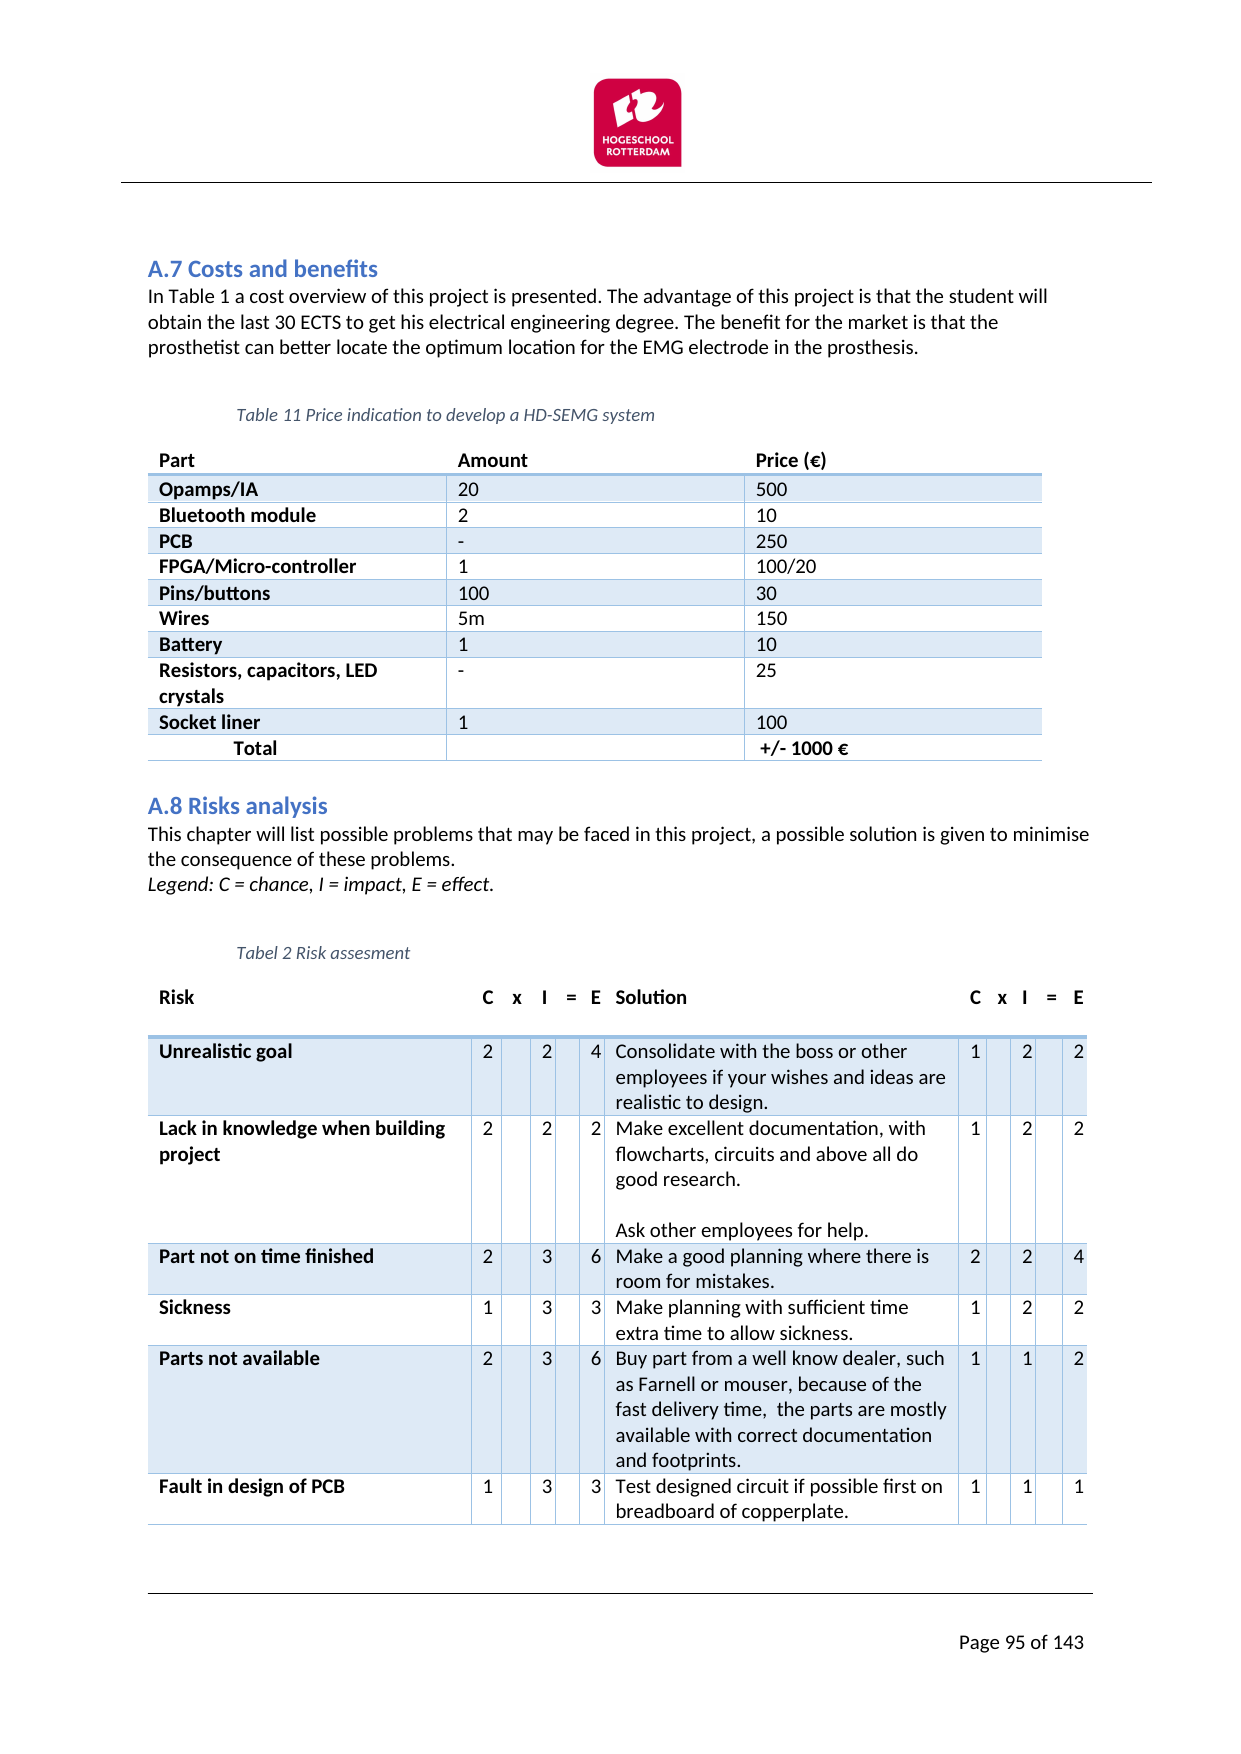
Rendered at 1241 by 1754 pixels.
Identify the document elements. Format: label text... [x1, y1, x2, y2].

table_cell 1 [1011, 1474, 1035, 1524]
table_cell 1 [959, 1346, 986, 1473]
table_cell [556, 1295, 579, 1345]
table_cell Lack in knowledge when building project [148, 1116, 471, 1242]
table_cell 2 [1063, 1116, 1087, 1242]
table_cell 3 [531, 1346, 555, 1473]
table_cell 1 [447, 709, 744, 734]
table_cell 2 [472, 1116, 501, 1242]
table_cell [556, 1039, 579, 1115]
table_cell Total [148, 735, 446, 760]
table_cell 1 [959, 1474, 986, 1524]
table_cell [447, 735, 744, 760]
table_cell 2 [1011, 1039, 1035, 1115]
table_header C [959, 985, 986, 1035]
table_cell Unrealistic goal [148, 1039, 471, 1115]
table_cell 2 [1011, 1244, 1035, 1294]
subtitle A.8 Risks analysis [148, 790, 1093, 821]
table_cell 25 [745, 658, 1042, 708]
table_cell 500 [745, 476, 1042, 501]
table_header x [986, 985, 1011, 1035]
table_cell 5m [447, 606, 744, 631]
table_cell 3 [531, 1244, 555, 1294]
table_cell 2 [1011, 1295, 1035, 1345]
table_cell 10 [745, 632, 1042, 657]
table_header = [555, 985, 579, 1035]
table_cell 2 [959, 1244, 986, 1294]
table_cell 2 [531, 1039, 555, 1115]
table_cell [987, 1346, 1010, 1473]
table_cell [502, 1295, 530, 1345]
table_cell Resistors, capacitors, LED crystals [148, 658, 446, 708]
table_cell [502, 1346, 530, 1473]
table_cell 30 [745, 580, 1042, 605]
text Legend: C = chance, I = impact, E = effect. [148, 872, 1093, 897]
table_cell 250 [745, 528, 1042, 553]
text Table 11 Price indication to develop a HD-SEMG system [236, 404, 1093, 427]
table_cell 6 [580, 1244, 604, 1294]
table_header Price (€) [744, 448, 1042, 473]
table_cell 150 [745, 606, 1042, 631]
table_cell 6 [580, 1346, 604, 1473]
table_cell [1036, 1244, 1062, 1294]
table_cell 100 [745, 709, 1042, 734]
table_cell 2 [447, 503, 744, 527]
table_cell 1 [472, 1295, 501, 1345]
table_cell 2 [472, 1039, 501, 1115]
table_cell [1036, 1474, 1062, 1524]
text This chapter will list possible problems that may be faced in this project, a possible solution is given to minimise the consequence of these problems. [148, 821, 1093, 872]
table_header Part [148, 448, 446, 473]
table_cell Make excellent documentation, with flowcharts, circuits and above all do good research. Ask other employees for help. [605, 1116, 958, 1242]
table_cell 1 [447, 554, 744, 579]
table_cell Battery [148, 632, 446, 657]
table_cell Opamps/IA [148, 476, 446, 501]
table_cell [1036, 1116, 1062, 1242]
table_cell 100/20 [745, 554, 1042, 579]
table_cell 3 [531, 1295, 555, 1345]
table_cell 2 [531, 1116, 555, 1242]
text Tabel 2 Risk assesment [236, 941, 1093, 964]
table_cell [556, 1474, 579, 1524]
table_cell - [447, 658, 744, 708]
table_cell Test designed circuit if possible first on breadboard of copperplate. [605, 1474, 958, 1524]
table_cell 2 [1011, 1116, 1035, 1242]
table_header x [501, 985, 530, 1035]
table_cell 2 [1063, 1295, 1087, 1345]
table_cell Part not on time finished [148, 1244, 471, 1294]
picture [590, 73, 685, 173]
table_cell 10 [745, 503, 1042, 527]
table_header Amount [446, 448, 744, 473]
table_cell Fault in design of PCB [148, 1474, 471, 1524]
table_header I [1011, 985, 1035, 1035]
table_cell 1 [447, 632, 744, 657]
table_cell Wires [148, 606, 446, 631]
table_cell - [447, 528, 744, 553]
table_cell FPGA/Micro-controller [148, 554, 446, 579]
table_cell 3 [580, 1295, 604, 1345]
table_cell 1 [959, 1295, 986, 1345]
table_cell 3 [531, 1474, 555, 1524]
table_cell [556, 1346, 579, 1473]
table_cell 1 [959, 1116, 986, 1242]
table_cell [1036, 1039, 1062, 1115]
table_header = [1035, 985, 1062, 1035]
table_cell 4 [580, 1039, 604, 1115]
table_cell [556, 1244, 579, 1294]
table_header I [530, 985, 555, 1035]
table_cell [987, 1474, 1010, 1524]
table_cell [1036, 1295, 1062, 1345]
table_cell [502, 1116, 530, 1242]
table_header E [579, 985, 604, 1035]
table_cell Socket liner [148, 709, 446, 734]
table_cell Sickness [148, 1295, 471, 1345]
table_header Risk [148, 985, 471, 1035]
table_cell 2 [580, 1116, 604, 1242]
table_cell Bluetooth module [148, 503, 446, 527]
table_cell [987, 1295, 1010, 1345]
table_cell 4 [1063, 1244, 1087, 1294]
table_cell 2 [1063, 1346, 1087, 1473]
table_cell 2 [472, 1244, 501, 1294]
table_header E [1062, 985, 1087, 1035]
table_cell Parts not available [148, 1346, 471, 1473]
table_cell 1 [472, 1474, 501, 1524]
table_cell [987, 1039, 1010, 1115]
table_cell 100 [447, 580, 744, 605]
text In Table 1 a cost overview of this project is presented. The advantage of this project is that the student will obtain the last 30 ECTS to get his electrical engineering degree. The benefit for the market is that the prosthetist can better locate the optimum location for the EMG electrode in the prosthesis. [148, 284, 1093, 360]
subtitle A.7 Costs and benefits [148, 253, 1093, 284]
table_cell Consolidate with the boss or other employees if your wishes and ideas are realistic to design. [605, 1039, 958, 1115]
table_cell Buy part from a well know dealer, such as Farnell or mouser, because of the fast delivery time, the parts are mostly available with correct documentation and footprints. [605, 1346, 958, 1473]
table_cell [987, 1116, 1010, 1242]
table_header C [471, 985, 501, 1035]
table_cell 2 [472, 1346, 501, 1473]
table_cell [1036, 1346, 1062, 1473]
table_cell 20 [447, 476, 744, 501]
table_cell [502, 1039, 530, 1115]
table_cell Make planning with sufficient time extra time to allow sickness. [605, 1295, 958, 1345]
table_header Solution [604, 985, 958, 1035]
table_cell Make a good planning where there is room for mistakes. [605, 1244, 958, 1294]
table_cell 2 [1063, 1039, 1087, 1115]
table_cell PCB [148, 528, 446, 553]
table_cell 3 [580, 1474, 604, 1524]
table_cell [502, 1474, 530, 1524]
table_cell [502, 1244, 530, 1294]
table_cell 1 [959, 1039, 986, 1115]
table_cell +/- 1000 € [745, 735, 1042, 760]
table_cell Pins/buttons [148, 580, 446, 605]
table_cell [556, 1116, 579, 1242]
table_cell [987, 1244, 1010, 1294]
table_cell 1 [1011, 1346, 1035, 1473]
table_cell 1 [1063, 1474, 1087, 1524]
